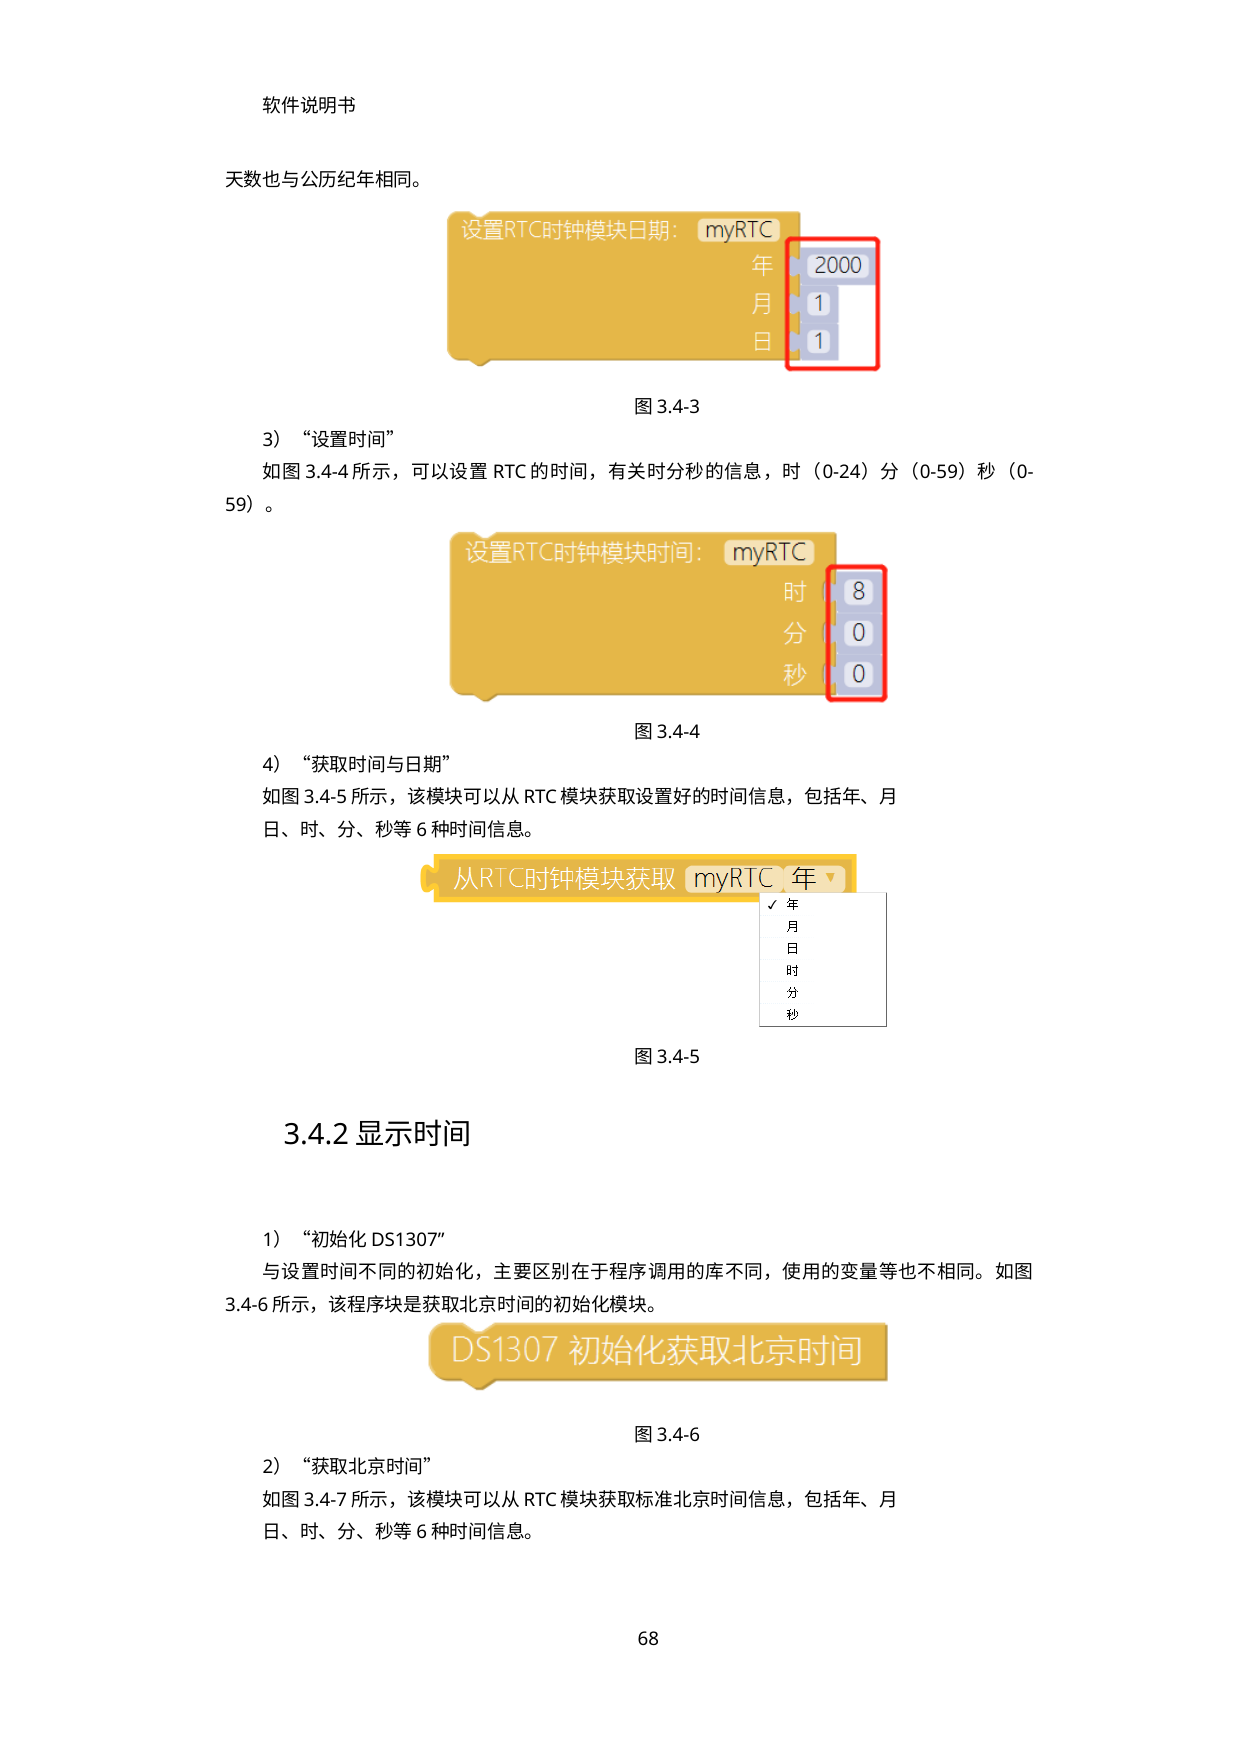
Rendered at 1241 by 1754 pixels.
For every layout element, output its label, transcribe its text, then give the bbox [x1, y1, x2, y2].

text 图3.4-3 [262, 389, 1034, 422]
text 1）“初始化DS1307” [225, 1222, 1034, 1254]
text 如图3.4-7所示，该模块可以从RTC模块获取标准北京时间信息，包括年、月 [225, 1482, 1034, 1514]
text 图3.4-6 [262, 1417, 1034, 1449]
text 如图3.4-4所示，可以设置RTC的时间，有关时分秒的信息，时（0-24）分（0-59）秒（0-59）。 [225, 454, 1034, 519]
picture [419, 519, 915, 712]
text 如图3.4-5所示，该模块可以从RTC模块获取设置好的时间信息，包括年、月 [225, 779, 1034, 812]
text 日、时、分、秒等6种时间信息。 [225, 1514, 1034, 1547]
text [225, 162, 1034, 194]
subtitle 3.4.2显示时间 [225, 1099, 1034, 1164]
text 与设置时间不同的初始化，主要区别在于程序调用的库不同，使用的变量等也不相同。如图3.4-6所示，该程序块是获取北京时间的初始化模块。 [225, 1254, 1034, 1319]
text 图3.4-4 [262, 714, 1034, 747]
text 2）“获取北京时间” [225, 1449, 1034, 1482]
picture [415, 1319, 919, 1397]
picture [433, 194, 901, 378]
text 4）“获取时间与日期” [225, 747, 1034, 779]
text 图3.4-5 [262, 1039, 1034, 1072]
picture [406, 844, 928, 1039]
text 日、时、分、秒等6种时间信息。 [225, 812, 1034, 844]
text 3）“设置时间” [225, 422, 1034, 454]
